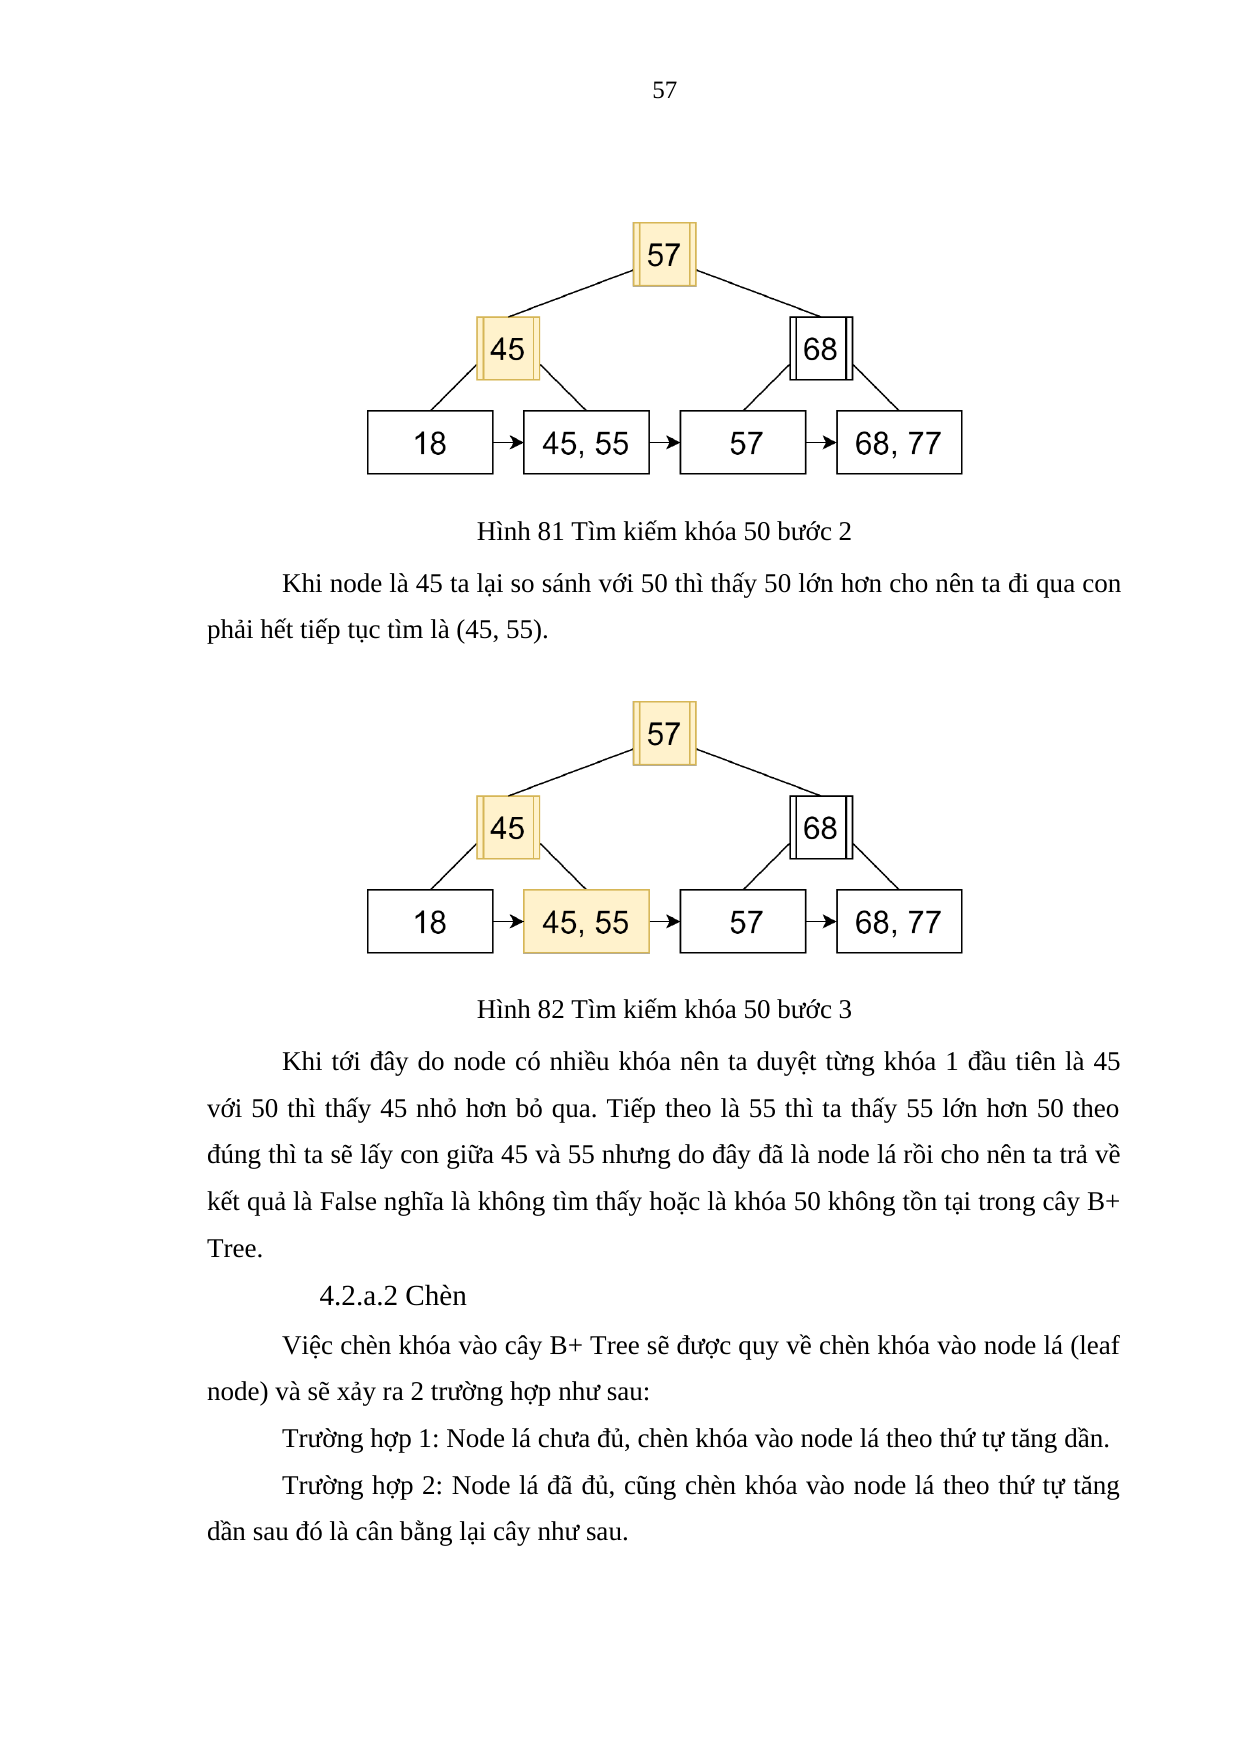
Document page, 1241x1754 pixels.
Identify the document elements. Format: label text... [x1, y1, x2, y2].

text Trường hợp 2: Node lá đã đủ, cũng chèn khóa vào node lá theo thứ tự tăng dần sau đó là cân bằng lại cây như sau. [207, 1469, 1122, 1547]
picture [351, 206, 978, 490]
text Trường hợp 1: Node lá chưa đủ, chèn khóa vào node lá theo thứ tự tăng dần. [207, 1422, 1122, 1453]
text Khi node là 45 ta lại so sánh với 50 thì thấy 50 lớn hơn cho nên ta đi qua con phải hết tiếp tục tìm là (45, 55). [207, 567, 1122, 644]
text Khi tới đây do node có nhiều khóa nên ta duyệt từng khóa 1 đầu tiên là 45 với 50 thì thấy 45 nhỏ hơn bỏ qua. Tiếp theo là 55 thì ta thấy 55 lớn hơn 50 theo đúng thì ta sẽ lấy con giữa 45 và 55 nhưng do đây đã là node lá rồi cho nên ta trả về kết quả là False nghĩa là không tìm thấy hoặc là khóa 50 không tồn tại trong cây B+ Tree. [207, 1045, 1122, 1263]
text Hình 81 Tìm kiếm khóa 50 bước 2 [207, 515, 1122, 546]
picture [351, 685, 978, 969]
text Việc chèn khóa vào cây B+ Tree sẽ được quy về chèn khóa vào node lá (leaf node) và sẽ xảy ra 2 trường hợp như sau: [207, 1329, 1122, 1407]
text Chèn [319, 1278, 1122, 1312]
text Hình 82 Tìm kiếm khóa 50 bước 3 [207, 993, 1122, 1024]
